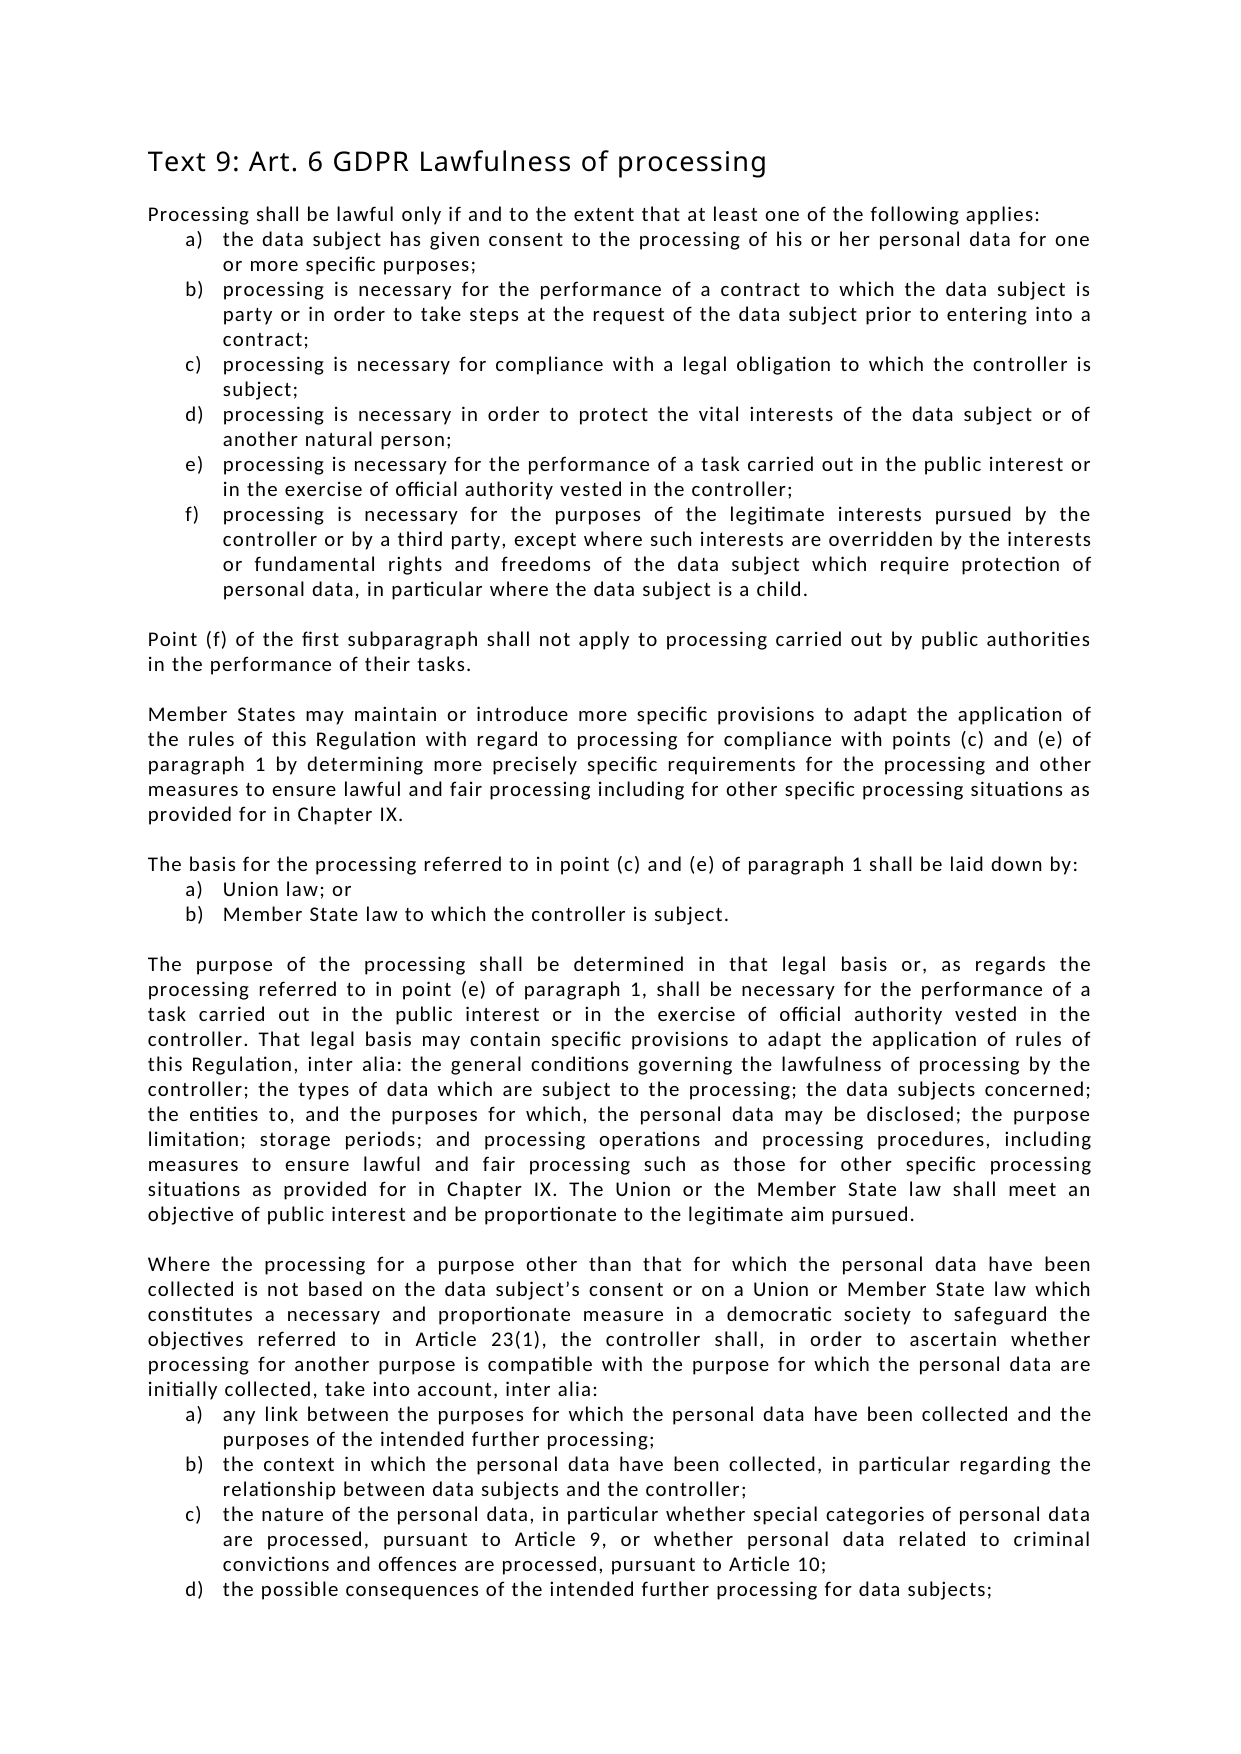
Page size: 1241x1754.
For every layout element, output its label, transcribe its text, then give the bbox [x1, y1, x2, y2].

text The purpose of the processing shall be determined in that legal basis or, as regards the processing referred to in point (e) of paragraph 1, shall be necessary for the performance of a task carried out in the public interest or in the exercise of official authority vested in the controller. That legal basis may contain specific provisions to adapt the application of rules of this Regulation, inter alia: the general conditions governing the lawfulness of processing by the controller; the types of data which are subject to the processing; the data subjects concerned; the entities to, and the purposes for which, the personal data may be disclosed; the purpose limitation; storage periods; and processing operations and processing procedures, including measures to ensure lawful and fair processing such as those for other specific processing situations as provided for in Chapter IX. The Union or the Member State law shall meet an objective of public interest and be proportionate to the legitimate aim pursued. [148, 952, 1093, 1227]
list any link between the purposes for which the personal data have been collected and the purposes of the intended further processing; [185, 1402, 1093, 1452]
list the data subject has given consent to the processing of his or her personal data for one or more specific purposes; [185, 227, 1093, 277]
list Union law; or [185, 877, 1093, 902]
list processing is necessary in order to protect the vital interests of the data subject or of another natural person; [185, 402, 1093, 452]
list the context in which the personal data have been collected, in particular regarding the relationship between data subjects and the controller; [185, 1452, 1093, 1502]
text Where the processing for a purpose other than that for which the personal data have been collected is not based on the data subject’s consent or on a Union or Member State law which constitutes a necessary and proportionate measure in a democratic society to safeguard the objectives referred to in Article 23(1), the controller shall, in order to ascertain whether processing for another purpose is compatible with the purpose for which the personal data are initially collected, take into account, inter alia: [148, 1252, 1093, 1402]
list the nature of the personal data, in particular whether special categories of personal data are processed, pursuant to Article 9, or whether personal data related to criminal convictions and offences are processed, pursuant to Article 10; [185, 1502, 1093, 1577]
subtitle Text 9: Art. 6 GDPR Lawfulness of processing [148, 152, 1093, 177]
text Processing shall be lawful only if and to the extent that at least one of the following applies: [148, 202, 1093, 227]
list processing is necessary for the performance of a contract to which the data subject is party or in order to take steps at the request of the data subject prior to entering into a contract; [185, 277, 1093, 352]
text Point (f) of the first subparagraph shall not apply to processing carried out by public authorities in the performance of their tasks. [148, 627, 1093, 677]
list processing is necessary for the purposes of the legitimate interests pursued by the controller or by a third party, except where such interests are overridden by the interests or fundamental rights and freedoms of the data subject which require protection of personal data, in particular where the data subject is a child. [185, 502, 1093, 602]
list Member State law to which the controller is subject. [185, 902, 1093, 927]
text The basis for the processing referred to in point (c) and (e) of paragraph 1 shall be laid down by: [148, 852, 1093, 877]
list processing is necessary for compliance with a legal obligation to which the controller is subject; [185, 352, 1093, 402]
text Member States may maintain or introduce more specific provisions to adapt the application of the rules of this Regulation with regard to processing for compliance with points (c) and (e) of paragraph 1 by determining more precisely specific requirements for the processing and other measures to ensure lawful and fair processing including for other specific processing situations as provided for in Chapter IX. [148, 702, 1093, 827]
list processing is necessary for the performance of a task carried out in the public interest or in the exercise of official authority vested in the controller; [185, 452, 1093, 502]
list the possible consequences of the intended further processing for data subjects; [185, 1577, 1093, 1602]
